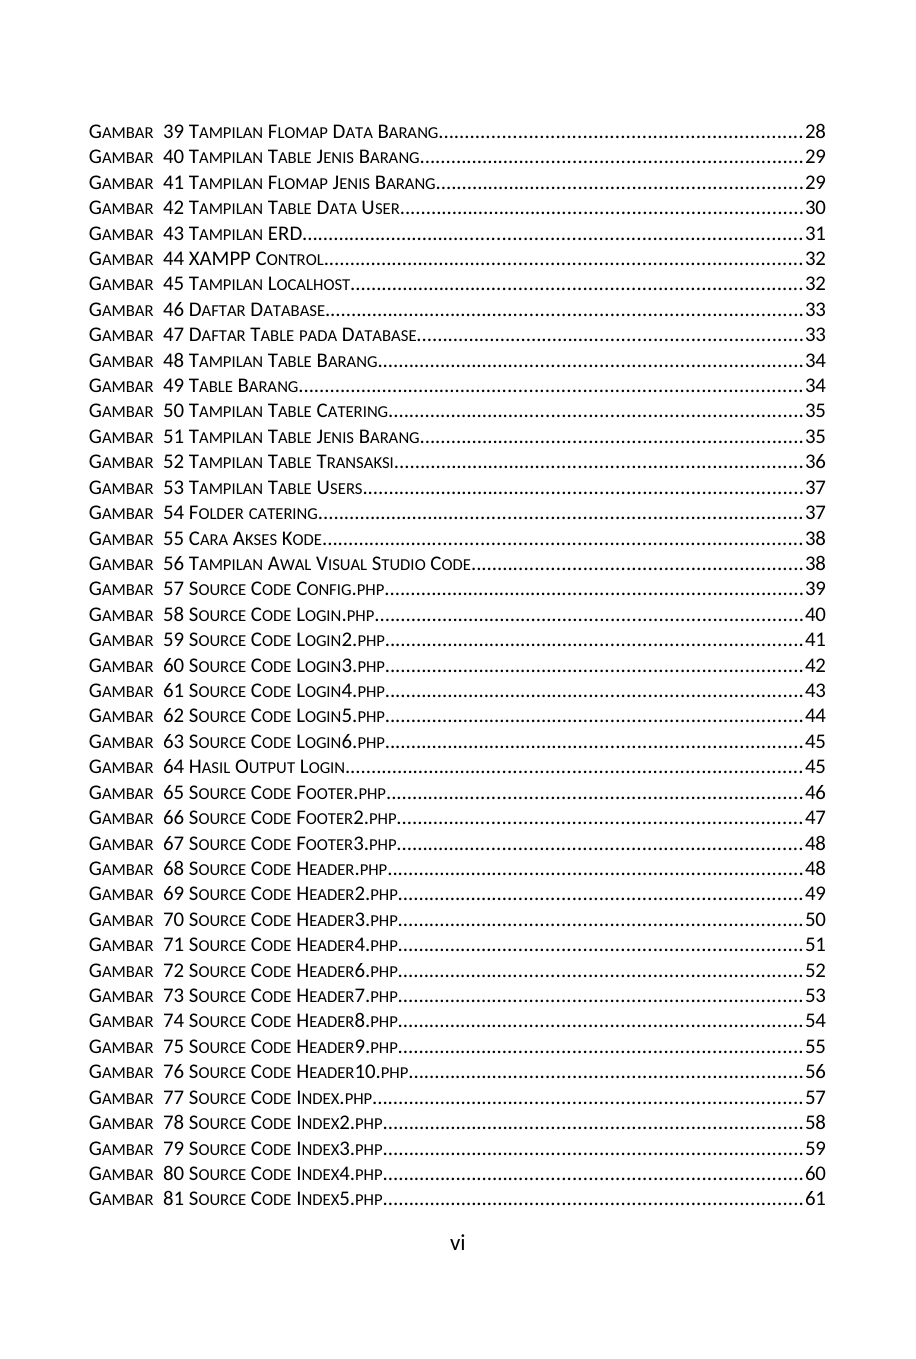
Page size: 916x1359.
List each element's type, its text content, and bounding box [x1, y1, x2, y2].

text Gambar 78 Source Code Index2.php 58 [89, 1109, 827, 1135]
text Gambar 57 Source Code Config.php 39 [89, 576, 827, 601]
text Gambar 46 Daftar Database 33 [89, 296, 827, 321]
text Gambar 72 Source Code Header6.php 52 [89, 957, 827, 982]
text Gambar 79 Source Code Index3.php 59 [89, 1135, 827, 1160]
text Gambar 81 Source Code Index5.php 61 [89, 1186, 827, 1211]
text Gambar 39 Tampilan Flomap Data Barang 28 [89, 118, 827, 143]
text Gambar 44 XAMPP Control 32 [89, 245, 827, 271]
text Gambar 70 Source Code Header3.php 50 [89, 906, 827, 931]
text Gambar 71 Source Code Header4.php 51 [89, 931, 827, 957]
text Gambar 42 Tampilan Table Data User 30 [89, 194, 827, 220]
text Gambar 62 Source Code Login5.php 44 [89, 703, 827, 728]
text Gambar 47 Daftar Table pada Database 33 [89, 321, 827, 347]
text Gambar 76 Source Code Header10.php 56 [89, 1058, 827, 1084]
text Gambar 45 Tampilan Localhost 32 [89, 271, 827, 296]
text Gambar 53 Tampilan Table Users 37 [89, 474, 827, 499]
text Gambar 59 Source Code Login2.php 41 [89, 626, 827, 652]
text Gambar 73 Source Code Header7.php 53 [89, 982, 827, 1008]
text Gambar 69 Source Code Header2.php 49 [89, 881, 827, 906]
text Gambar 40 Tampilan Table Jenis Barang 29 [89, 143, 827, 169]
text Gambar 64 Hasil Output Login 45 [89, 753, 827, 779]
text Gambar 77 Source Code Index.php 57 [89, 1084, 827, 1109]
text Gambar 41 Tampilan Flomap Jenis Barang 29 [89, 169, 827, 194]
text Gambar 58 Source Code Login.php 40 [89, 601, 827, 626]
text Gambar 56 Tampilan Awal Visual Studio Code 38 [89, 550, 827, 576]
text Gambar 67 Source Code Footer3.php 48 [89, 830, 827, 855]
text Gambar 43 Tampilan ERD 31 [89, 220, 827, 245]
text Gambar 54 Folder catering 37 [89, 499, 827, 525]
text Gambar 52 Tampilan Table Transaksi 36 [89, 448, 827, 474]
text Gambar 61 Source Code Login4.php 43 [89, 677, 827, 703]
text Gambar 49 Table Barang 34 [89, 372, 827, 398]
text Gambar 74 Source Code Header8.php 54 [89, 1008, 827, 1033]
text Gambar 66 Source Code Footer2.php 47 [89, 804, 827, 830]
text Gambar 48 Tampilan Table Barang 34 [89, 347, 827, 372]
text Gambar 60 Source Code Login3.php 42 [89, 652, 827, 677]
text Gambar 51 Tampilan Table Jenis Barang 35 [89, 423, 827, 448]
text Gambar 68 Source Code Header.php 48 [89, 855, 827, 881]
text Gambar 65 Source Code Footer.php 46 [89, 779, 827, 804]
text Gambar 75 Source Code Header9.php 55 [89, 1033, 827, 1058]
text Gambar 63 Source Code Login6.php 45 [89, 728, 827, 753]
text Gambar 55 Cara Akses Kode 38 [89, 525, 827, 550]
text Gambar 50 Tampilan Table Catering 35 [89, 398, 827, 423]
text Gambar 80 Source Code Index4.php 60 [89, 1160, 827, 1186]
